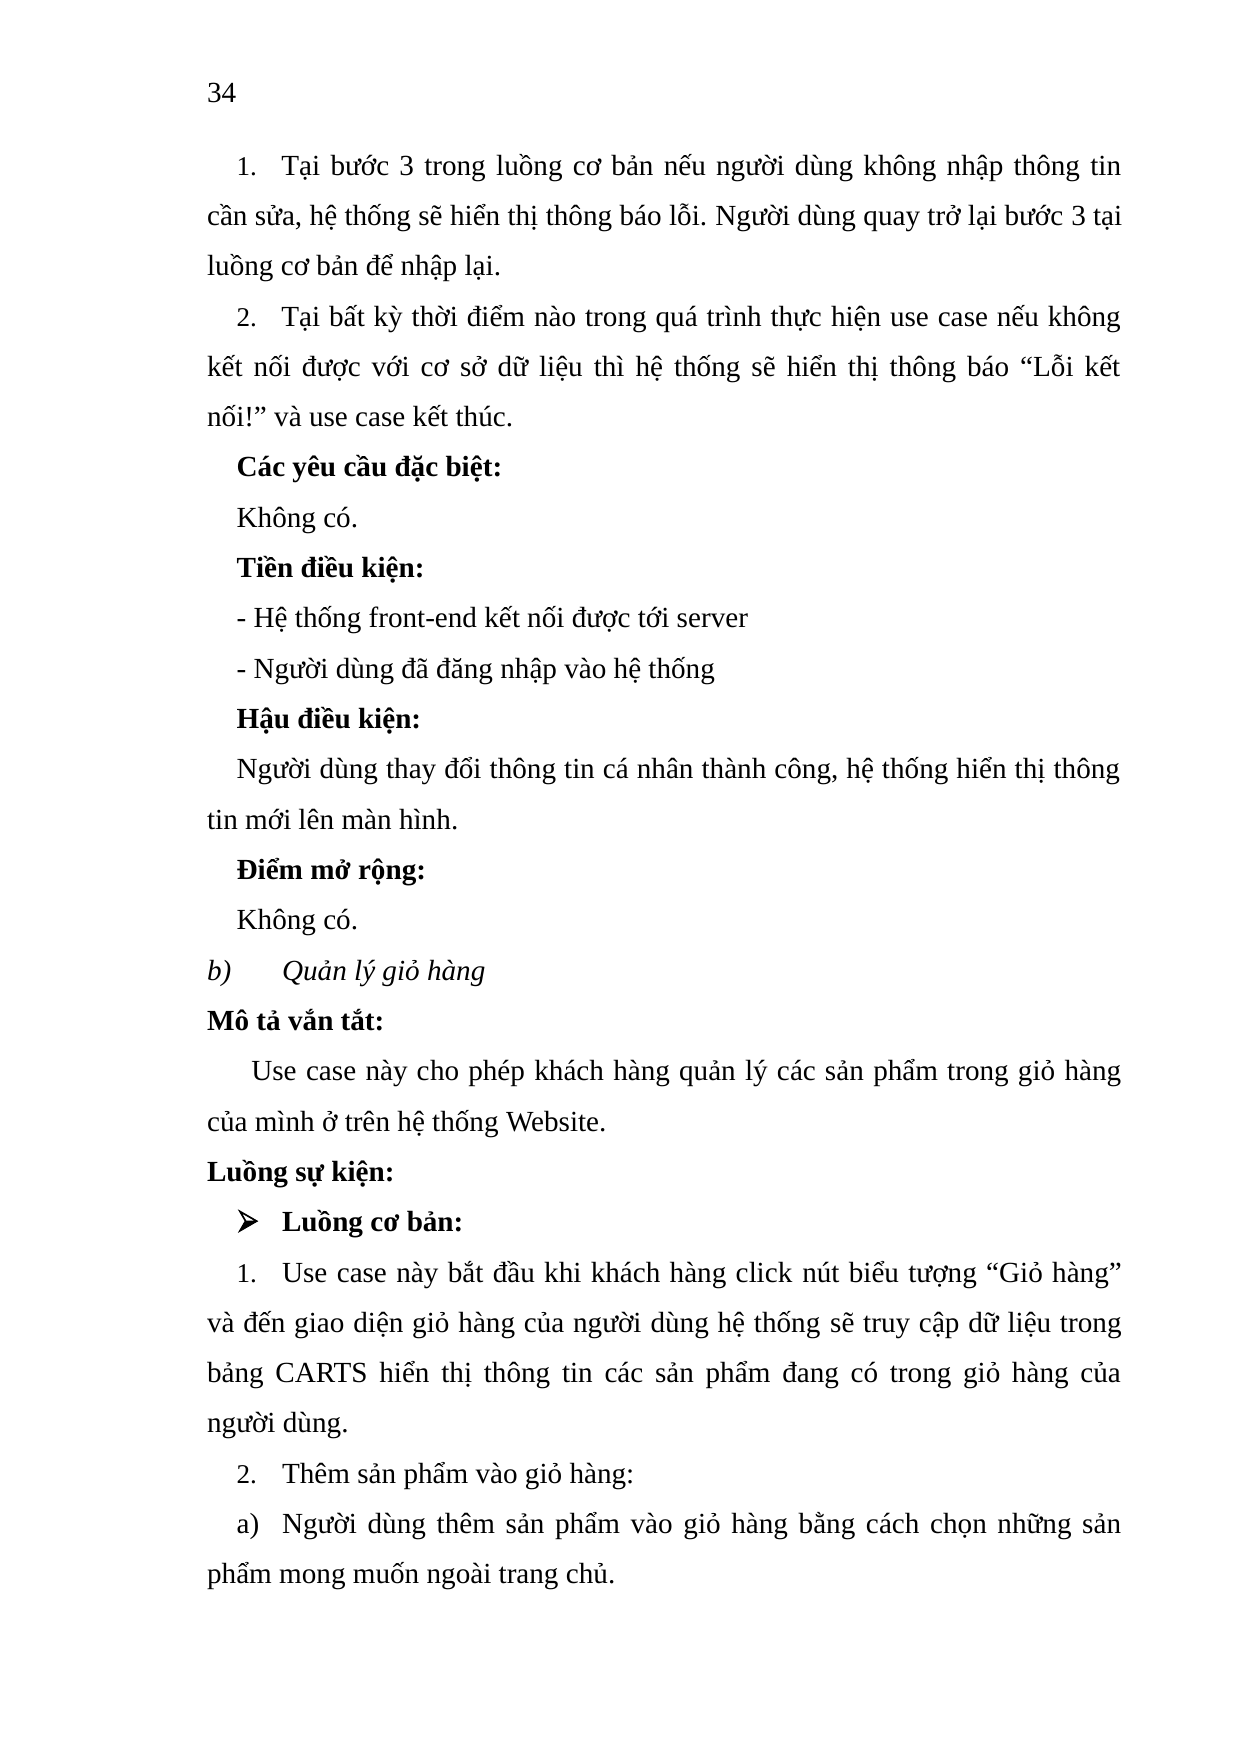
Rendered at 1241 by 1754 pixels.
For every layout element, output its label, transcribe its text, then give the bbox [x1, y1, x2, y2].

list Luồng cơ bản: [207, 1204, 1122, 1238]
text Không có. [207, 902, 1122, 936]
text Không có. [207, 500, 1122, 533]
text Mô tả vắn tắt: [207, 1003, 1122, 1037]
list Use case này bắt đầu khi khách hàng click nút biểu tượng “Giỏ hàng” và đến giao diện giỏ hàng của người dùng hệ thống sẽ truy cập dữ liệu trong bảng CARTS hiển thị thông tin các sản phẩm đang có trong giỏ hàng của người dùng. [207, 1255, 1122, 1439]
list Tại bất kỳ thời điểm nào trong quá trình thực hiện use case nếu không kết nối được với cơ sở dữ liệu thì hệ thống sẽ hiển thị thông báo “Lỗi kết nối!” và use case kết thúc. [207, 299, 1122, 433]
text - Người dùng đã đăng nhập vào hệ thống [207, 651, 1122, 684]
text - Hệ thống front-end kết nối được tới server [207, 601, 1122, 634]
text Người dùng thay đổi thông tin cá nhân thành công, hệ thống hiển thị thông tin mới lên màn hình. [207, 751, 1122, 835]
subtitle Quản lý giỏ hàng [207, 953, 1122, 986]
list Thêm sản phẩm vào giỏ hàng: [207, 1456, 1122, 1489]
text Luồng sự kiện: [207, 1154, 1122, 1187]
text Tiền điều kiện: [207, 550, 1122, 584]
text Hậu điều kiện: [207, 701, 1122, 735]
list Người dùng thêm sản phẩm vào giỏ hàng bằng cách chọn những sản phẩm mong muốn ngoài trang chủ. [207, 1506, 1122, 1590]
list Tại bước 3 trong luồng cơ bản nếu người dùng không nhập thông tin cần sửa, hệ thống sẽ hiển thị thông báo lỗi. Người dùng quay trở lại bước 3 tại luồng cơ bản để nhập lại. [207, 148, 1122, 282]
text Điểm mở rộng: [207, 852, 1122, 886]
text Các yêu cầu đặc biệt: [207, 449, 1122, 483]
text Use case này cho phép khách hàng quản lý các sản phẩm trong giỏ hàng của mình ở trên hệ thống Website. [207, 1053, 1122, 1137]
